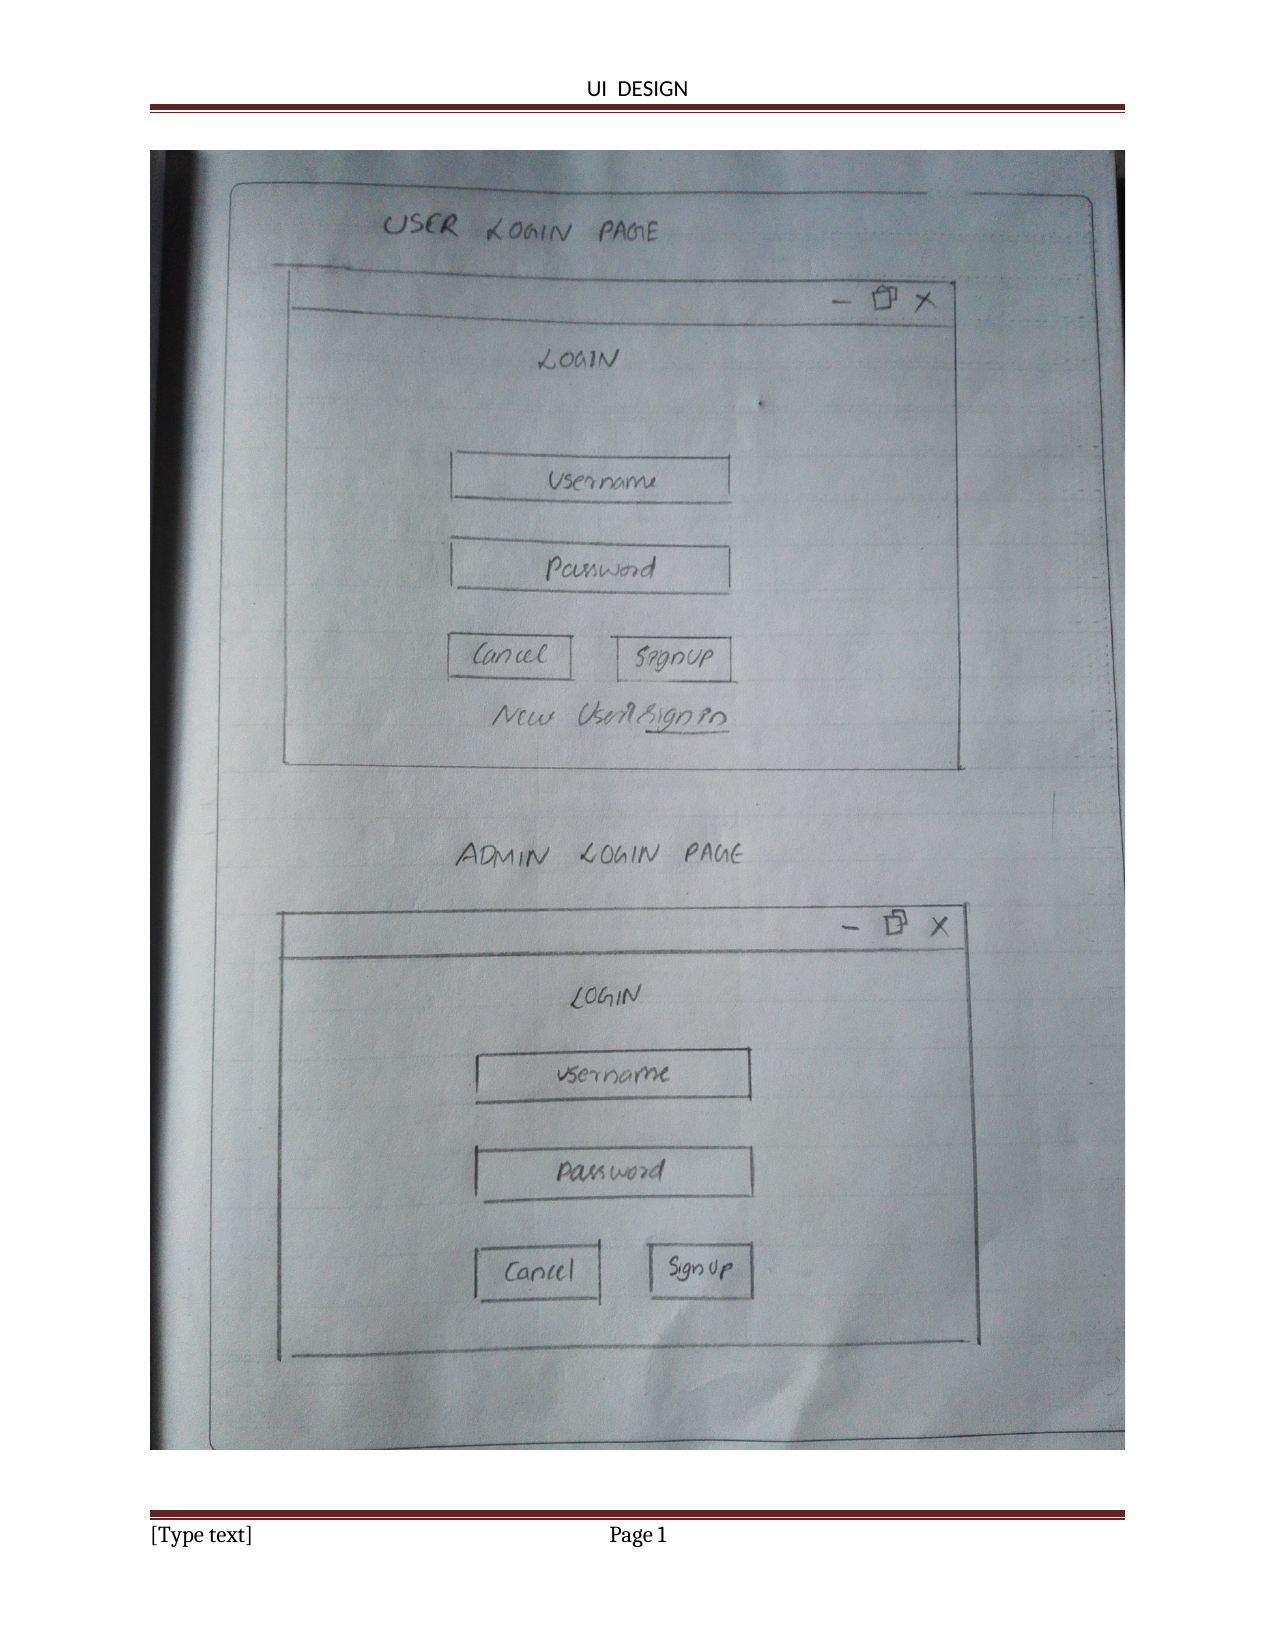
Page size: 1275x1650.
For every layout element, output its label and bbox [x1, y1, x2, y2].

picture [150, 150, 1125, 1450]
